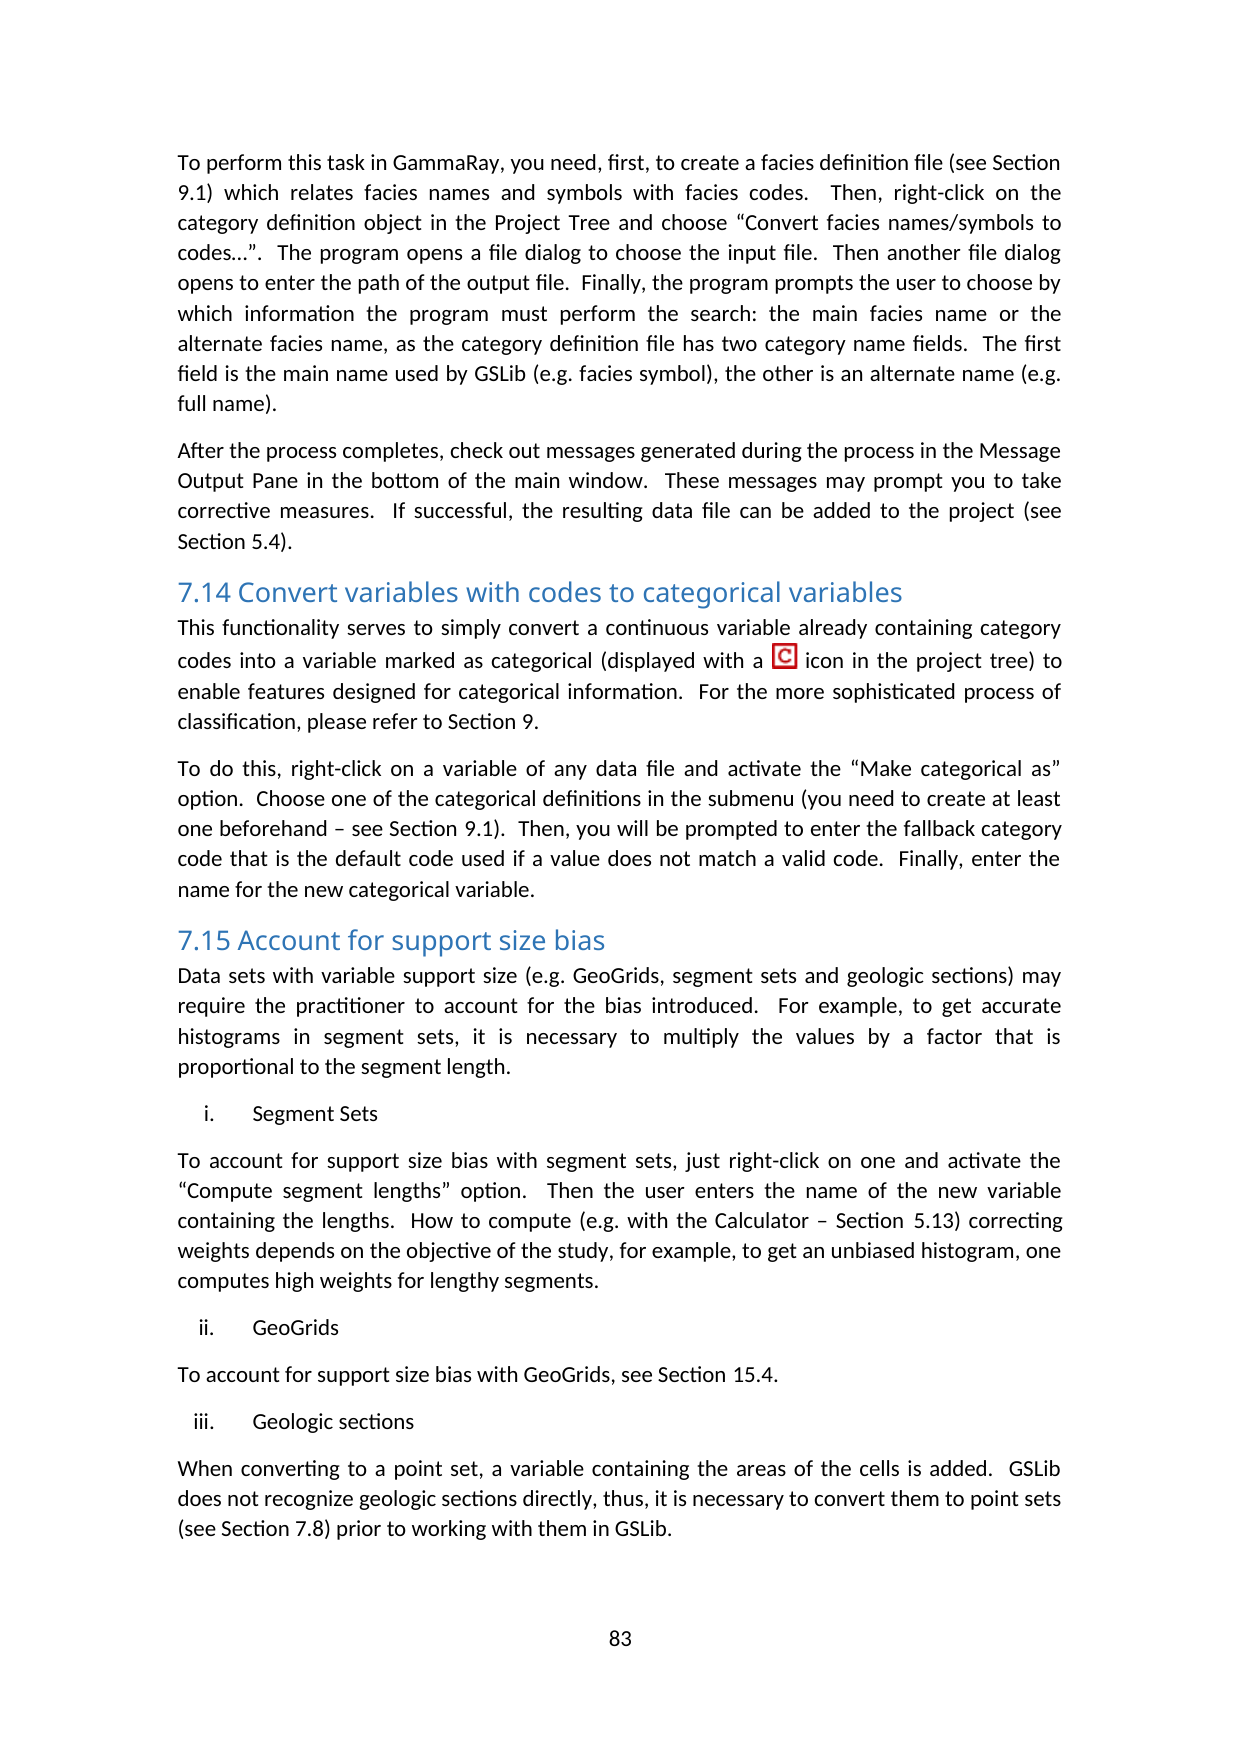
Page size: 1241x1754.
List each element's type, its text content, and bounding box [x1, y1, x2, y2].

text To do this, right-click on a variable of any data file and activate the “Make categorical as” option. Choose one of the categorical definitions in the submenu (you need to create at least one beforehand – see Section 9.1). Then, you will be prompted to enter the fallback category code that is the default code used if a value does not match a valid code. Finally, enter the name for the new categorical variable. [177, 754, 1063, 903]
list Geologic sections [215, 1407, 1063, 1435]
list GeoGrids [215, 1313, 1063, 1341]
subtitle Account for support size bias [177, 922, 1063, 958]
text To account for support size bias with segment sets, just right-click on one and activate the “Compute segment lengths” option. Then the user enters the name of the new variable containing the lengths. How to compute (e.g. with the Calculator – Section 5.13) correcting weights depends on the objective of the study, for example, to get an unbiased histogram, one computes high weights for lengthy segments. [177, 1146, 1063, 1294]
text After the process completes, check out messages generated during the process in the Message Output Pane in the bottom of the main window. These messages may prompt you to take corrective measures. If successful, the resulting data file can be added to the project (see Section 5.4). [177, 436, 1063, 555]
subtitle Convert variables with codes to categorical variables [177, 574, 1063, 611]
picture [772, 643, 798, 669]
text This functionality serves to simply convert a continuous variable already containing category codes into a variable marked as categorical (displayed with a icon in the project tree) to enable features designed for categorical information. For the more sophisticated process of classification, please refer to Section 9. [177, 613, 1063, 735]
list Segment Sets [215, 1099, 1063, 1127]
text When converting to a point set, a variable containing the areas of the cells is added. GSLib does not recognize geologic sections directly, thus, it is necessary to convert them to point sets (see Section 7.8) prior to working with them in GSLib. [177, 1454, 1063, 1542]
text Data sets with variable support size (e.g. GeoGrids, segment sets and geologic sections) may require the practitioner to account for the bias introduced. For example, to get accurate histograms in segment sets, it is necessary to multiply the values by a factor that is proportional to the segment length. [177, 961, 1063, 1080]
text To perform this task in GammaRay, you need, first, to create a facies definition file (see Section 9.1) which relates facies names and symbols with facies codes. Then, right-click on the category definition object in the Project Tree and choose “Convert facies names/symbols to codes…”. The program opens a file dialog to choose the input file. Then another file dialog opens to enter the path of the output file. Finally, the program prompts the user to choose by which information the program must perform the search: the main facies name or the alternate facies name, as the category definition file has two category name fields. The first field is the main name used by GSLib (e.g. facies symbol), the other is an alternate name (e.g. full name). [177, 148, 1063, 417]
text To account for support size bias with GeoGrids, see Section 15.4. [177, 1360, 1063, 1388]
